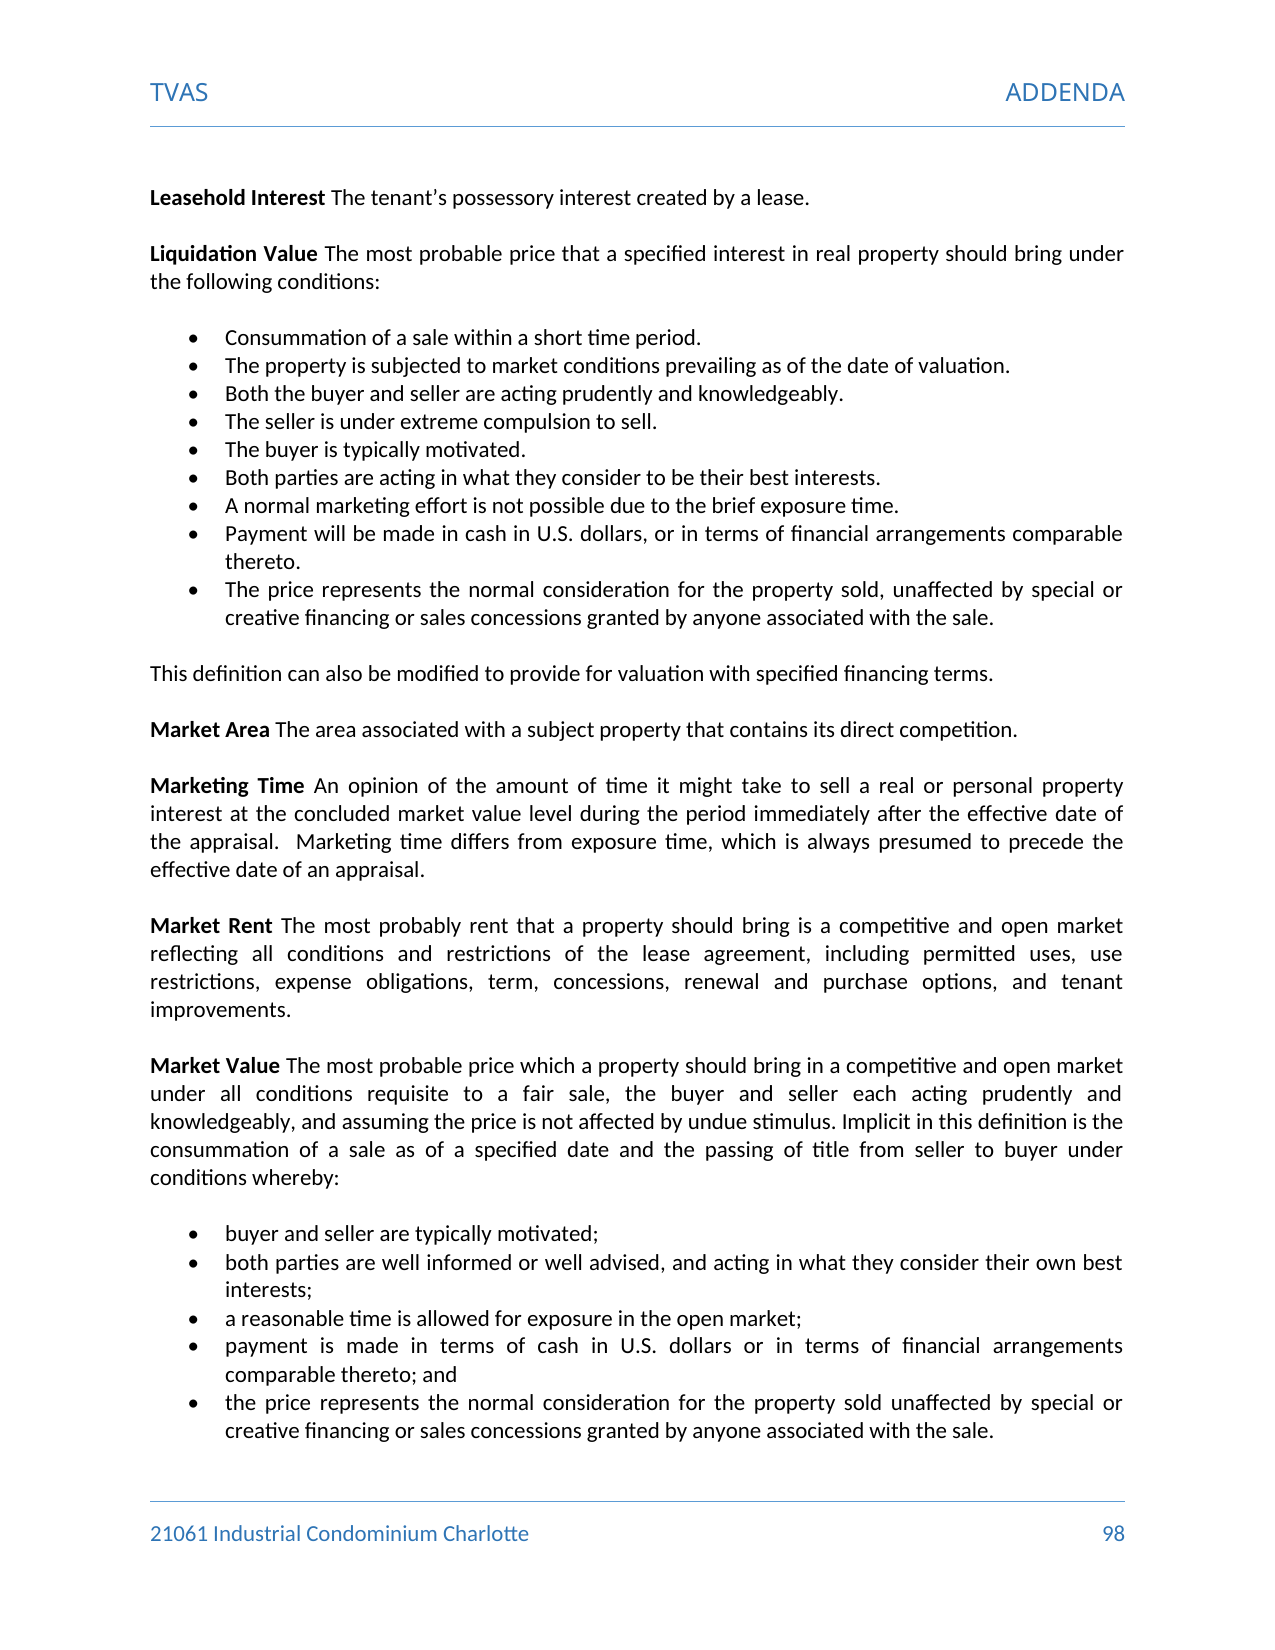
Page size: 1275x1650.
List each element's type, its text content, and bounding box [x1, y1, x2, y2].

list Payment will be made in cash in U.S. dollars, or in terms of financial arrangements comparable thereto. [187, 519, 1125, 575]
list both parties are well informed or well advised, and acting in what they consider their own best interests; [187, 1248, 1125, 1304]
list The seller is under extreme compulsion to sell. [187, 407, 1125, 435]
list A normal marketing effort is not possible due to the brief exposure time. [187, 491, 1125, 519]
list Both parties are acting in what they consider to be their best interests. [187, 463, 1125, 491]
list The price represents the normal consideration for the property sold, unaffected by special or creative financing or sales concessions granted by anyone associated with the sale. [187, 575, 1125, 631]
text Liquidation Value The most probable price that a specified interest in real property should bring under the following conditions: [150, 239, 1125, 295]
list buyer and seller are typically motivated; [187, 1219, 1125, 1248]
list Both the buyer and seller are acting prudently and knowledgeably. [187, 379, 1125, 407]
text Marketing Time An opinion of the amount of time it might take to sell a real or personal property interest at the concluded market value level during the period immediately after the effective date of the appraisal. Marketing time differs from exposure time, which is always presumed to precede the effective date of an appraisal. [150, 771, 1125, 883]
list a reasonable time is allowed for exposure in the open market; [187, 1304, 1125, 1332]
list The property is subjected to market conditions prevailing as of the date of valuation. [187, 351, 1125, 379]
text Market Rent The most probably rent that a property should bring is a competitive and open market reflecting all conditions and restrictions of the lease agreement, including permitted uses, use restrictions, expense obligations, term, concessions, renewal and purchase options, and tenant improvements. [150, 911, 1125, 1023]
list The buyer is typically motivated. [187, 435, 1125, 463]
text Market Area The area associated with a subject property that contains its direct competition. [150, 715, 1125, 743]
list payment is made in terms of cash in U.S. dollars or in terms of financial arrangements comparable thereto; and [187, 1332, 1125, 1388]
text Market Value The most probable price which a property should bring in a competitive and open market under all conditions requisite to a fair sale, the buyer and seller each acting prudently and knowledgeably, and assuming the price is not affected by undue stimulus. Implicit in this definition is the consummation of a sale as of a specified date and the passing of title from seller to buyer under conditions whereby: [150, 1051, 1125, 1192]
text This definition can also be modified to provide for valuation with specified financing terms. [150, 659, 1125, 687]
list Consummation of a sale within a short time period. [187, 323, 1125, 351]
text Leasehold Interest The tenant’s possessory interest created by a lease. [150, 183, 1125, 211]
list the price represents the normal consideration for the property sold unaffected by special or creative financing or sales concessions granted by anyone associated with the sale. [187, 1388, 1125, 1444]
